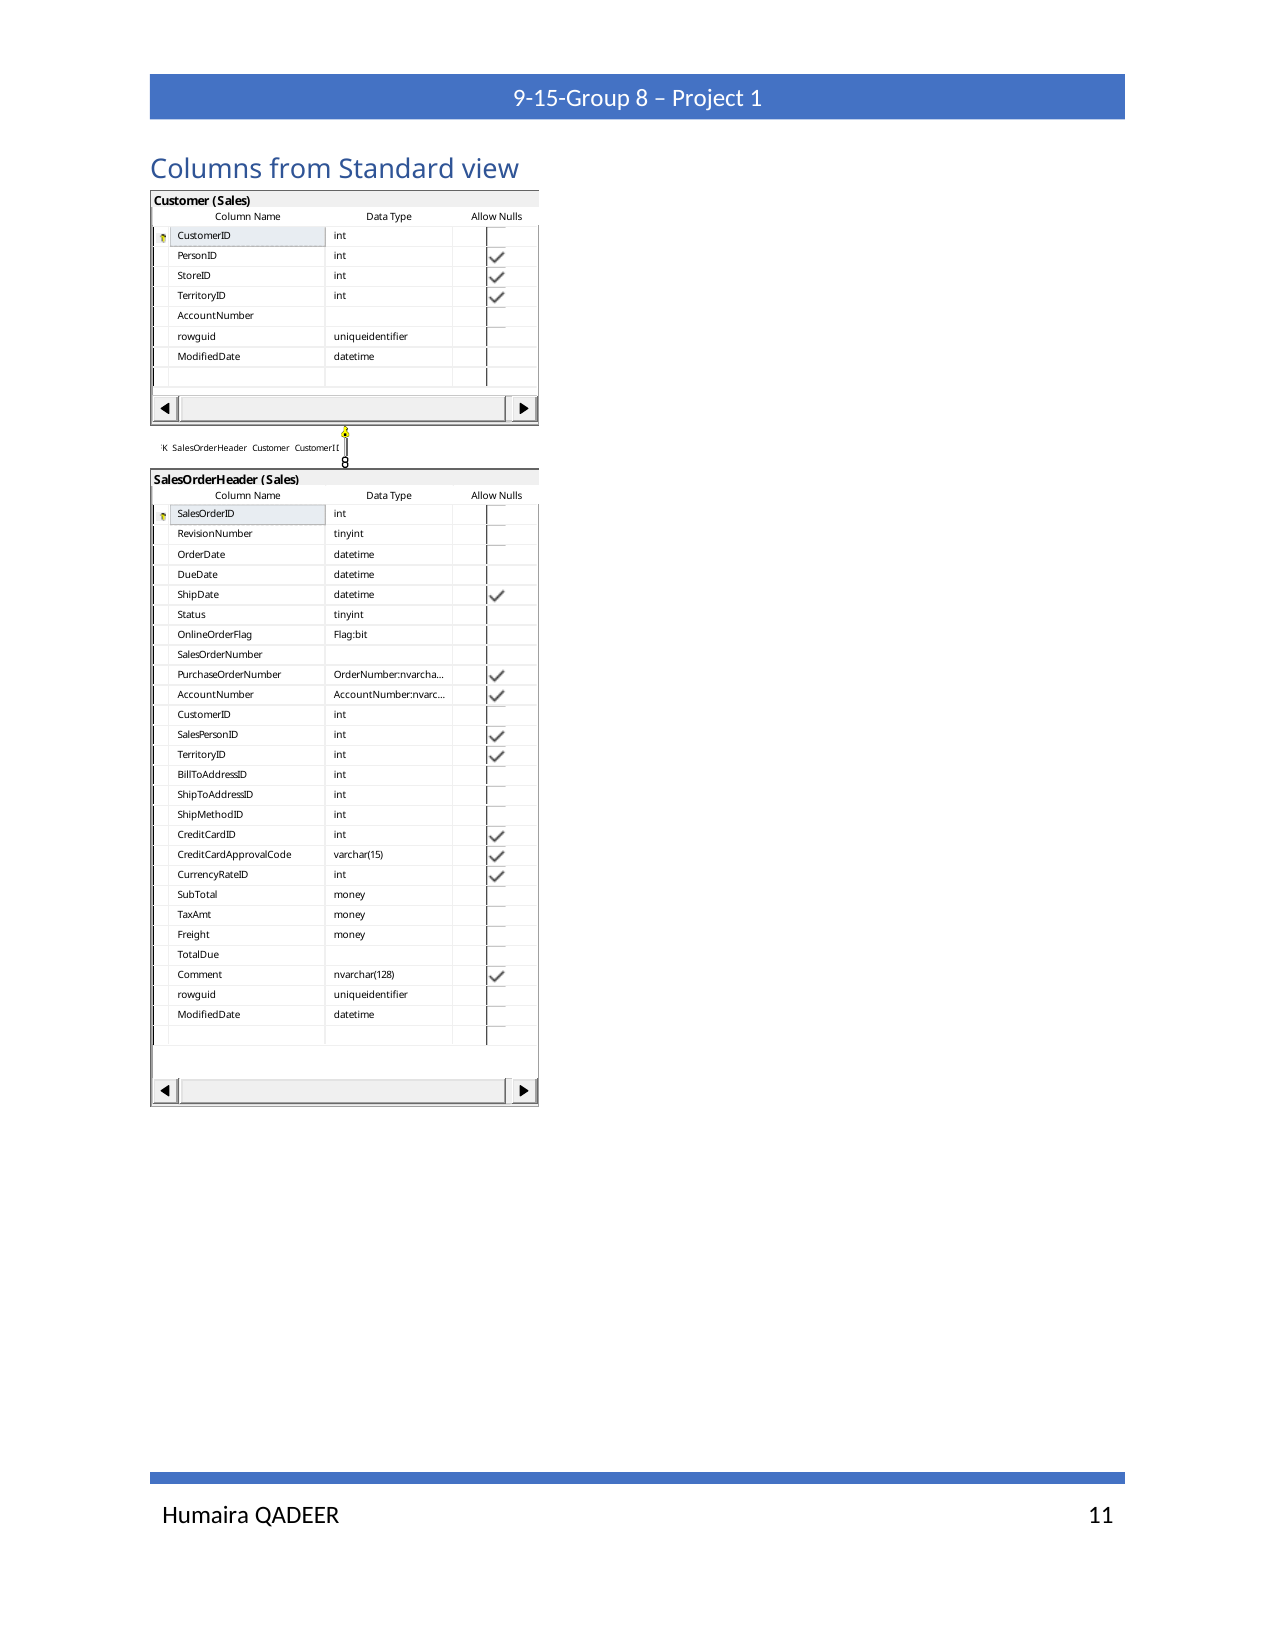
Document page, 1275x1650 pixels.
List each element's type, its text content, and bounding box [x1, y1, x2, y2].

subtitle Columns from Standard view [150, 150, 1125, 187]
